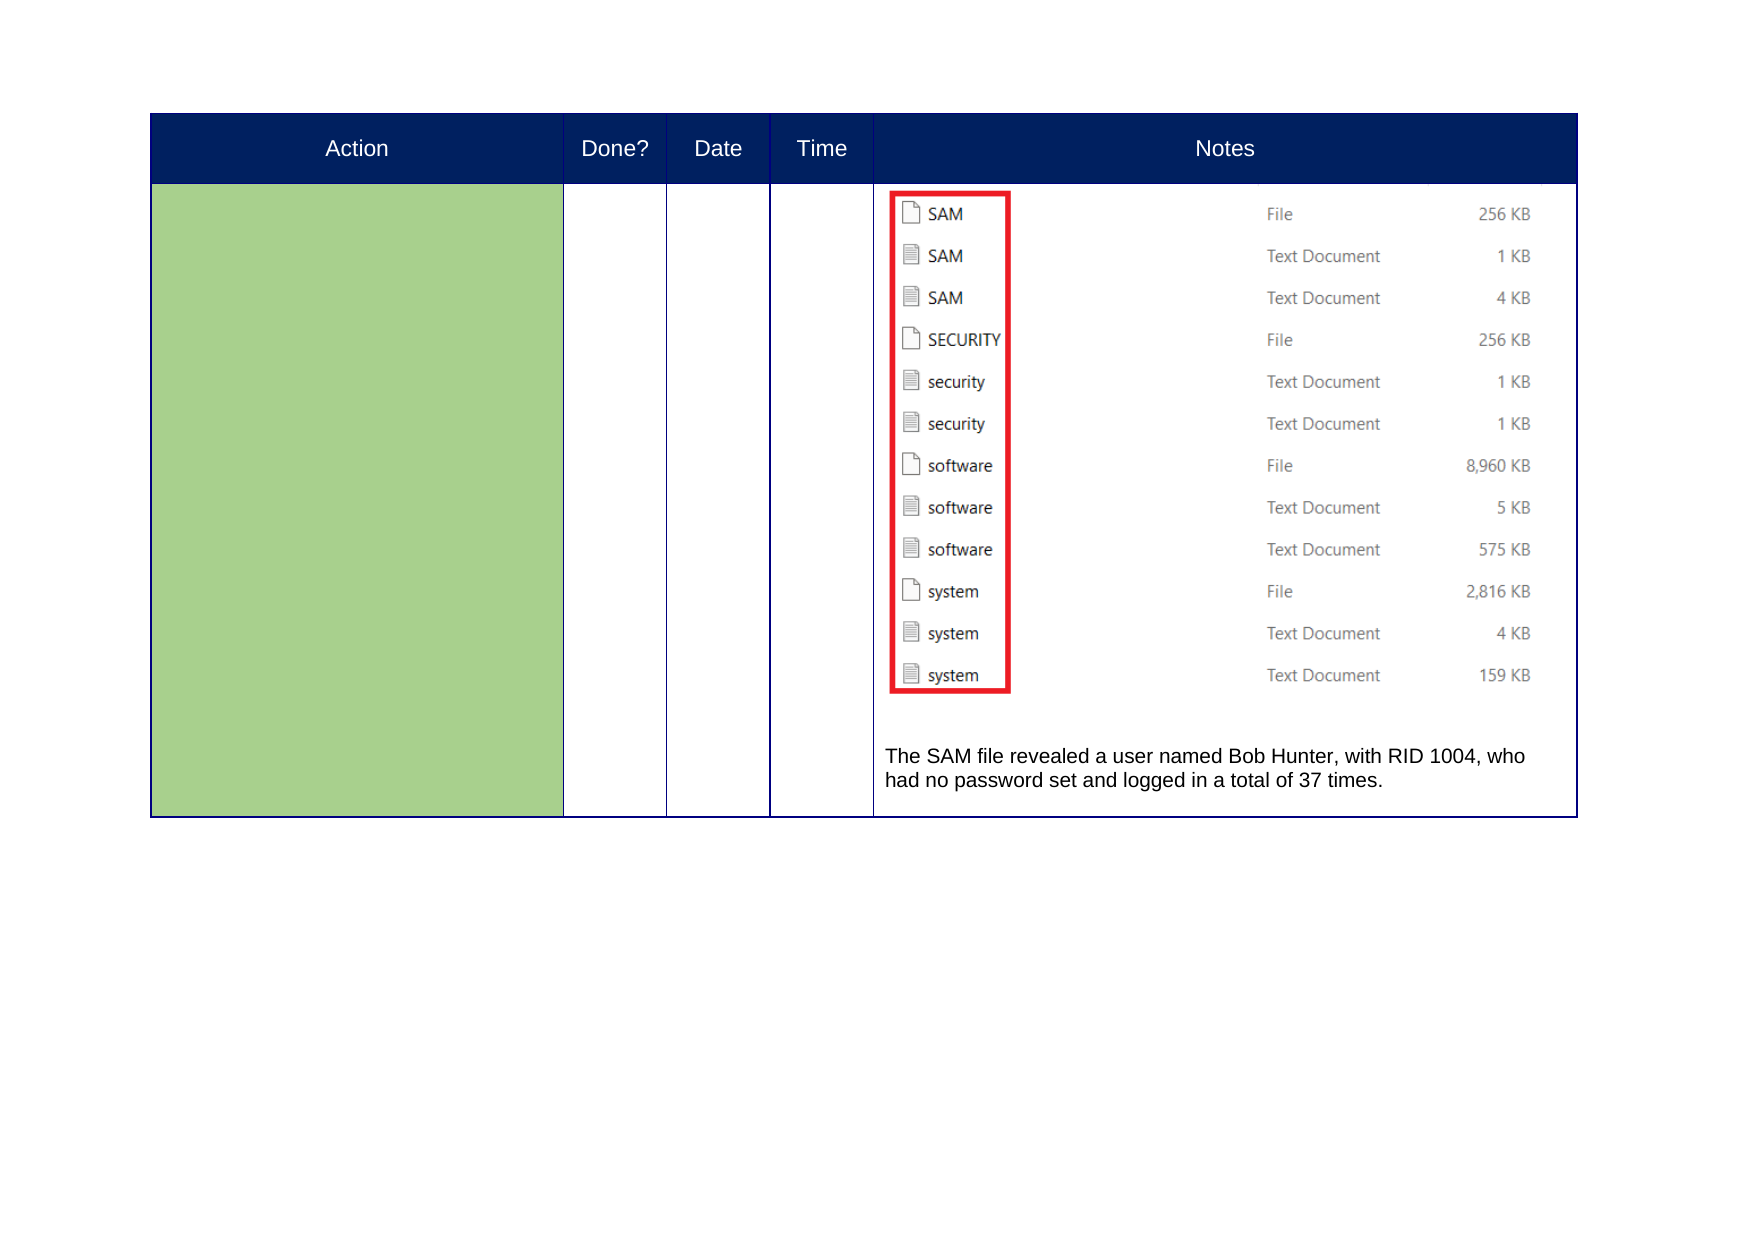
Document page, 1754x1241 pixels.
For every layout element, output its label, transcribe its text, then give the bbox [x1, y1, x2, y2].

table_header Action [152, 114, 563, 183]
picture [884, 184, 1566, 721]
table_cell [667, 184, 769, 816]
table_cell [564, 184, 666, 816]
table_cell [874, 184, 1576, 816]
table_cell [771, 184, 873, 816]
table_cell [152, 184, 563, 816]
table_header Time [771, 114, 873, 183]
table_header Date [667, 114, 769, 183]
table_header Done? [564, 114, 666, 183]
table_header Notes [874, 114, 1576, 183]
